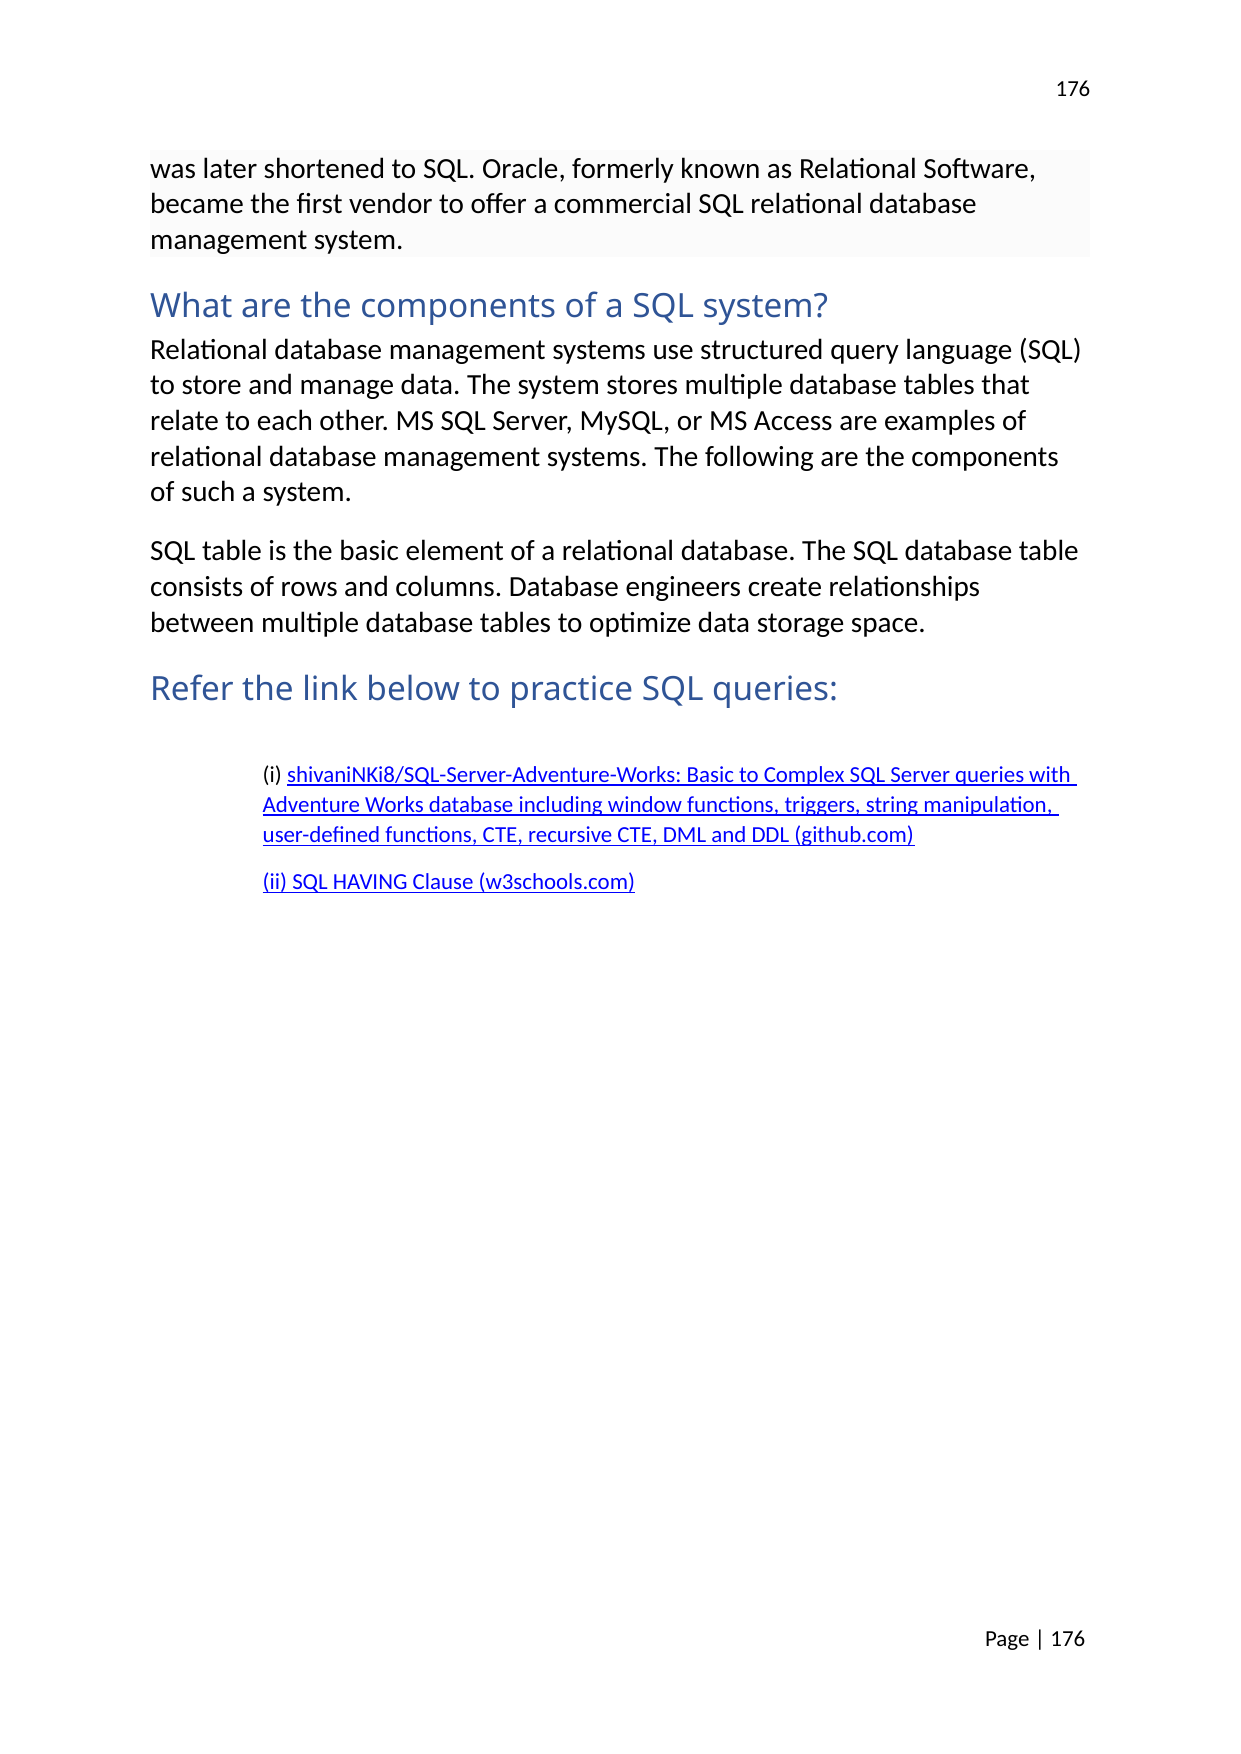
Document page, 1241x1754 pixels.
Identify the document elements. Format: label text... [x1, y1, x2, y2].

text SQL table is the basic element of a relational database. The SQL database table consists of rows and columns. Database engineers create relationships between multiple database tables to optimize data storage space. [150, 532, 1090, 639]
text (i) shivaniNKi8/SQL-Server-Adventure-Works: Basic to Complex SQL Server queries with Adventure Works database including window functions, triggers, string manipulation, user-defined functions, CTE, recursive CTE, DML and DDL (github.com) [262, 760, 1090, 848]
text Relational database management systems use structured query language (SQL) to store and manage data. The system stores multiple database tables that relate to each other. MS SQL Server, MySQL, or MS Access are examples of relational database management systems. The following are the components of such a system. [150, 331, 1090, 509]
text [150, 150, 1090, 257]
subtitle What are the components of a SQL system? [150, 282, 1090, 327]
text (ii) SQL HAVING Clause (w3schools.com) [262, 867, 1090, 895]
subtitle Refer the link below to practice SQL queries: [150, 664, 1090, 710]
